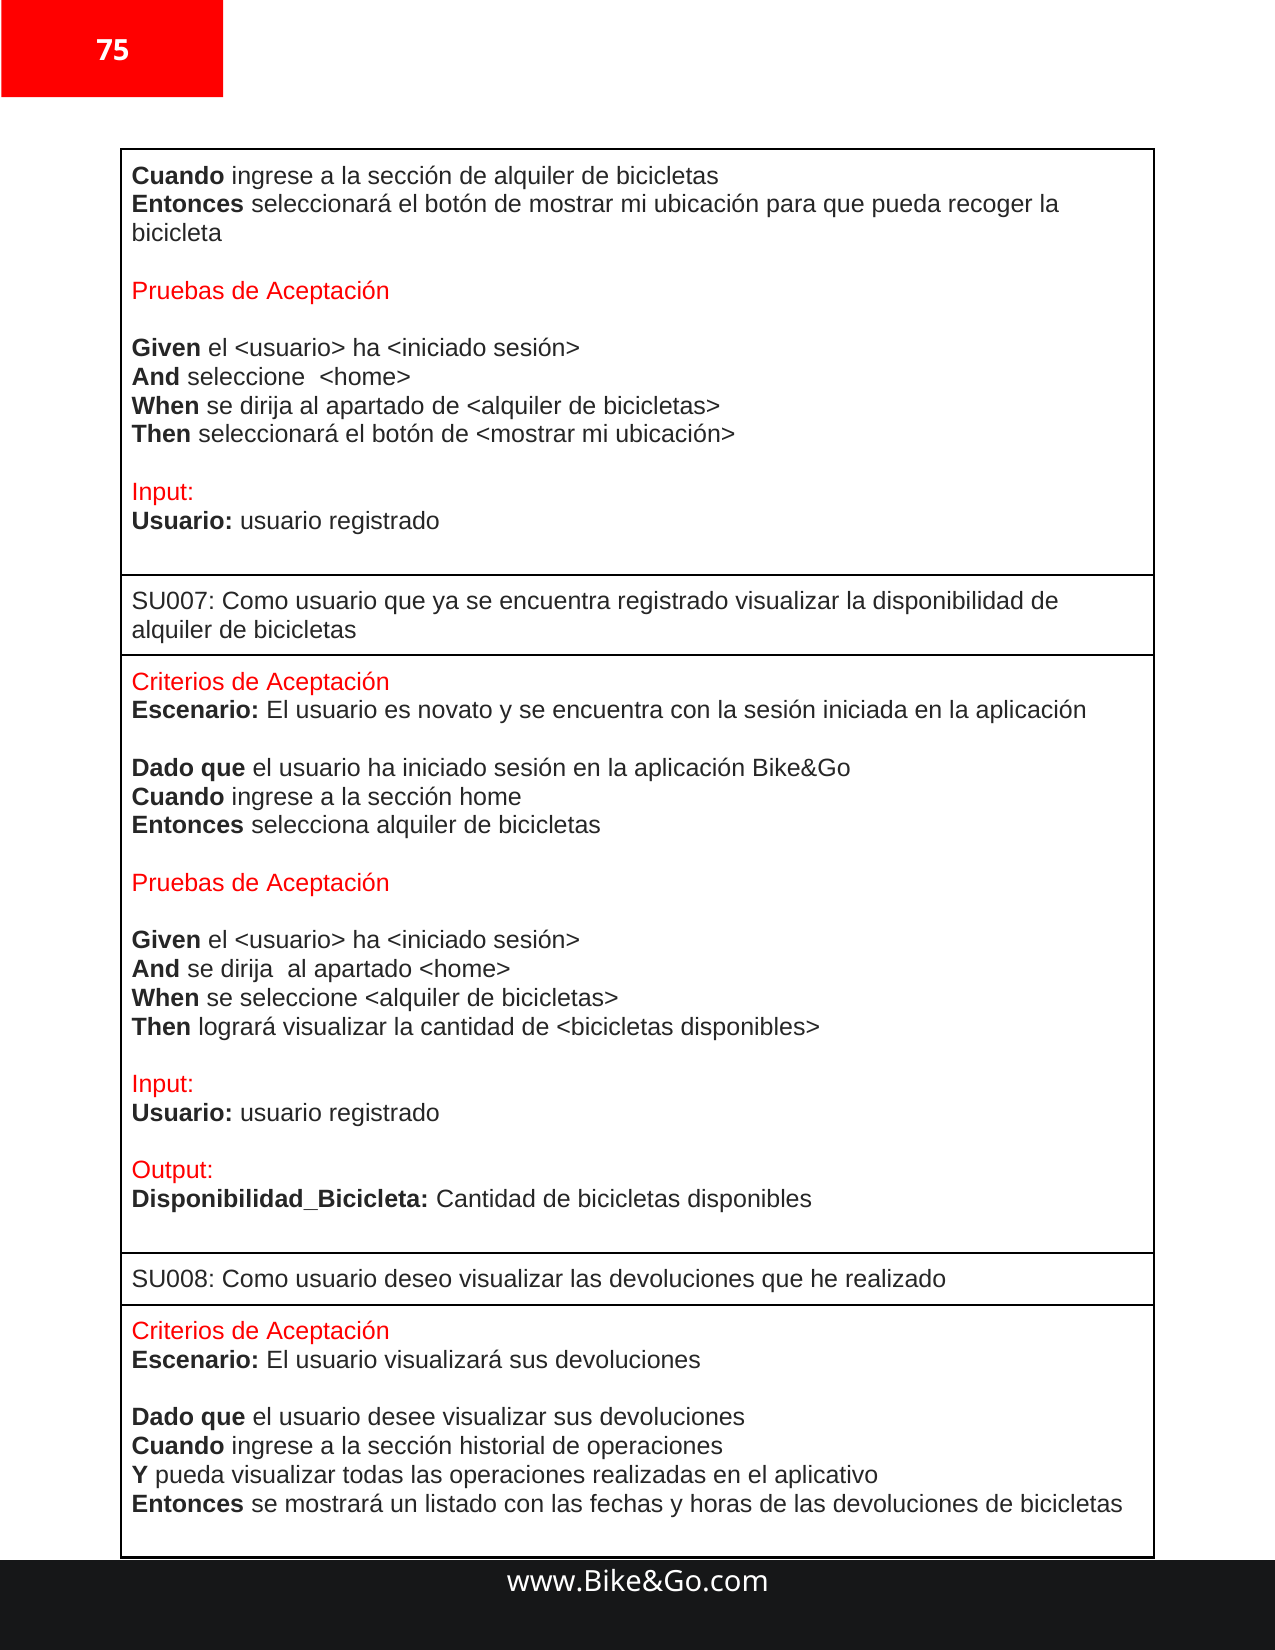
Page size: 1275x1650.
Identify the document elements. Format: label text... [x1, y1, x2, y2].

table_cell SU007: Como usuario que ya se encuentra registrado visualizar la disponibilidad de alquiler de bicicletas [122, 576, 1153, 654]
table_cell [122, 150, 1153, 573]
table_cell SU008: Como usuario deseo visualizar las devoluciones que he realizado [122, 1254, 1153, 1303]
table_cell Criterios de Aceptación Escenario: El usuario es novato y se encuentra con la sesión iniciada en la aplicación Dado que el usuario ha iniciado sesión en la aplicación Bike&Go Cuando ingrese a la sección home Entonces selecciona alquiler de bicicletas Pruebas de Aceptación Given el <usuario> ha <iniciado sesión> And se dirija al apartado <home> When se seleccione <alquiler de bicicletas> Then logrará visualizar la cantidad de <bicicletas disponibles> Input: Usuario: usuario registrado Output: Disponibilidad_Bicicleta: Cantidad de bicicletas disponibles [122, 656, 1153, 1252]
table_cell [122, 1306, 1153, 1556]
